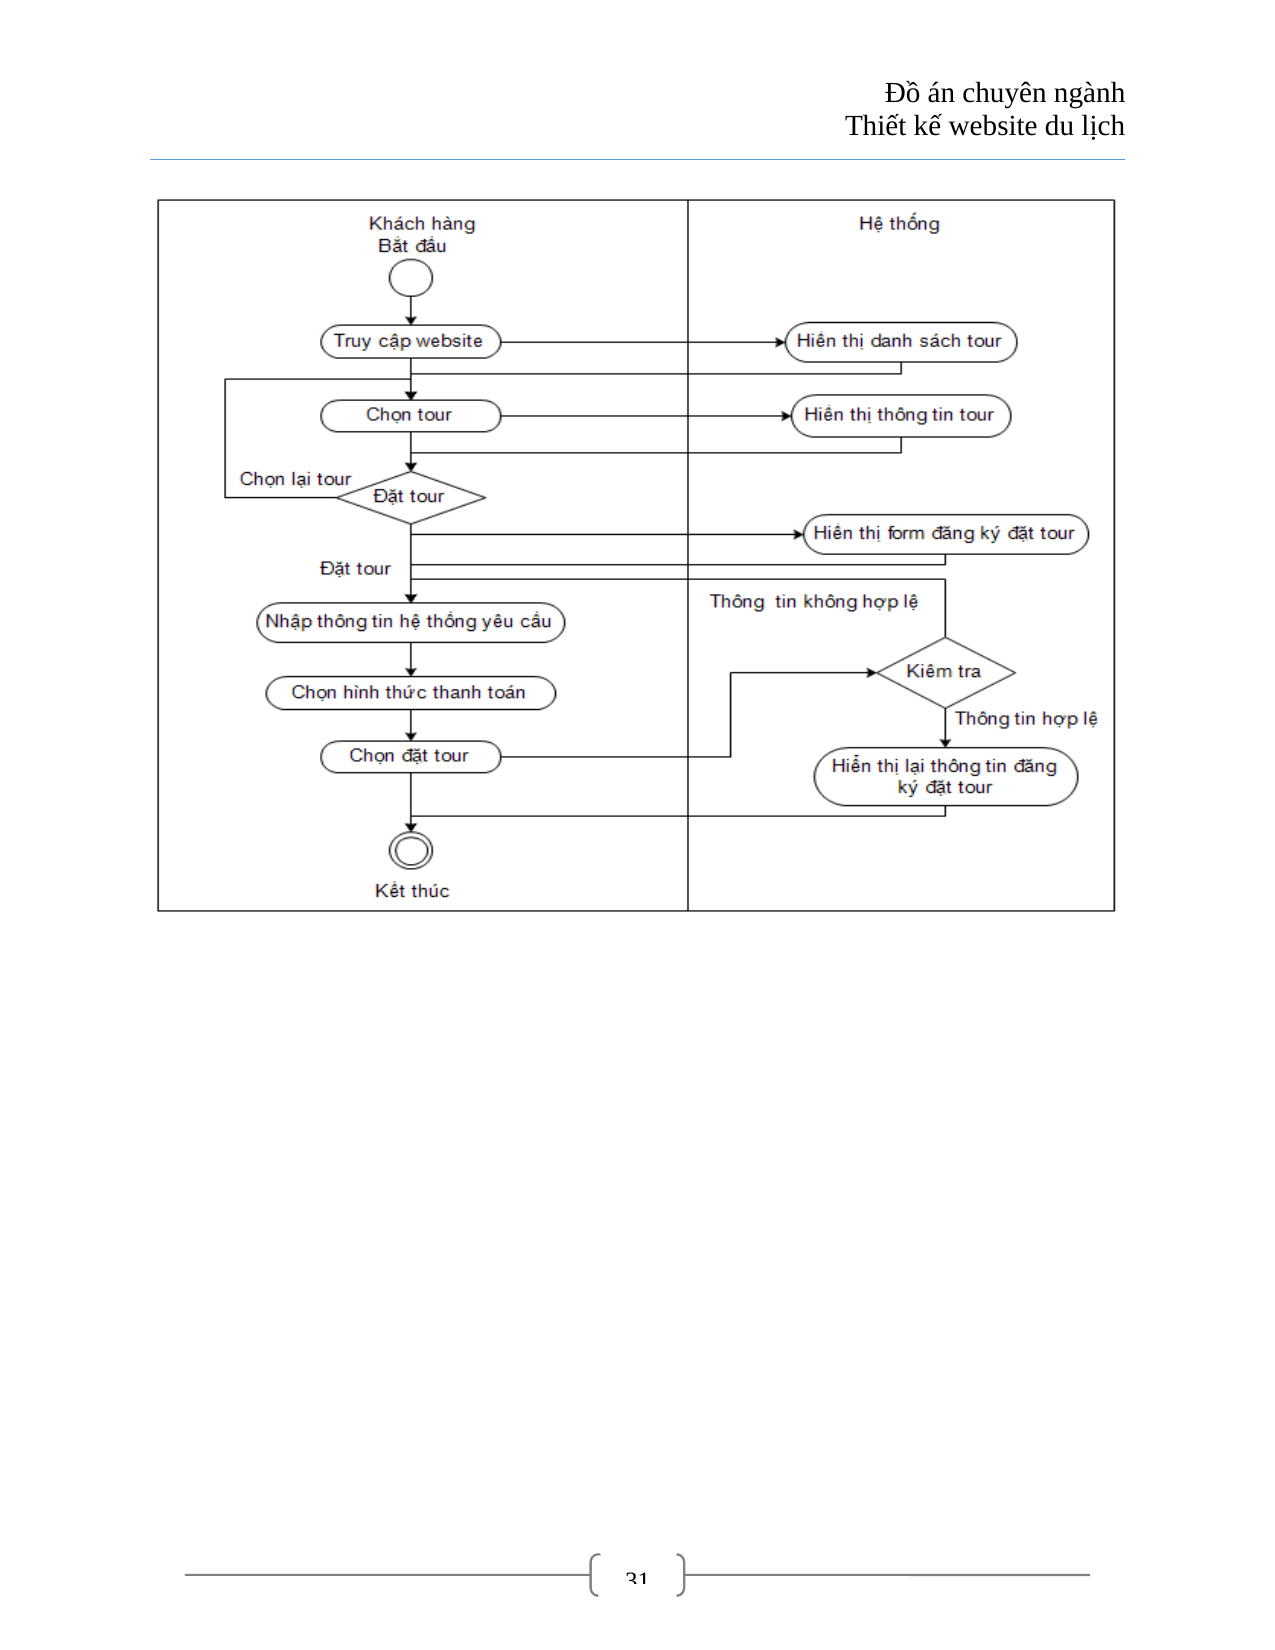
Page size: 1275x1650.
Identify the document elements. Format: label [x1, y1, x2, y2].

picture [150, 193, 1125, 917]
